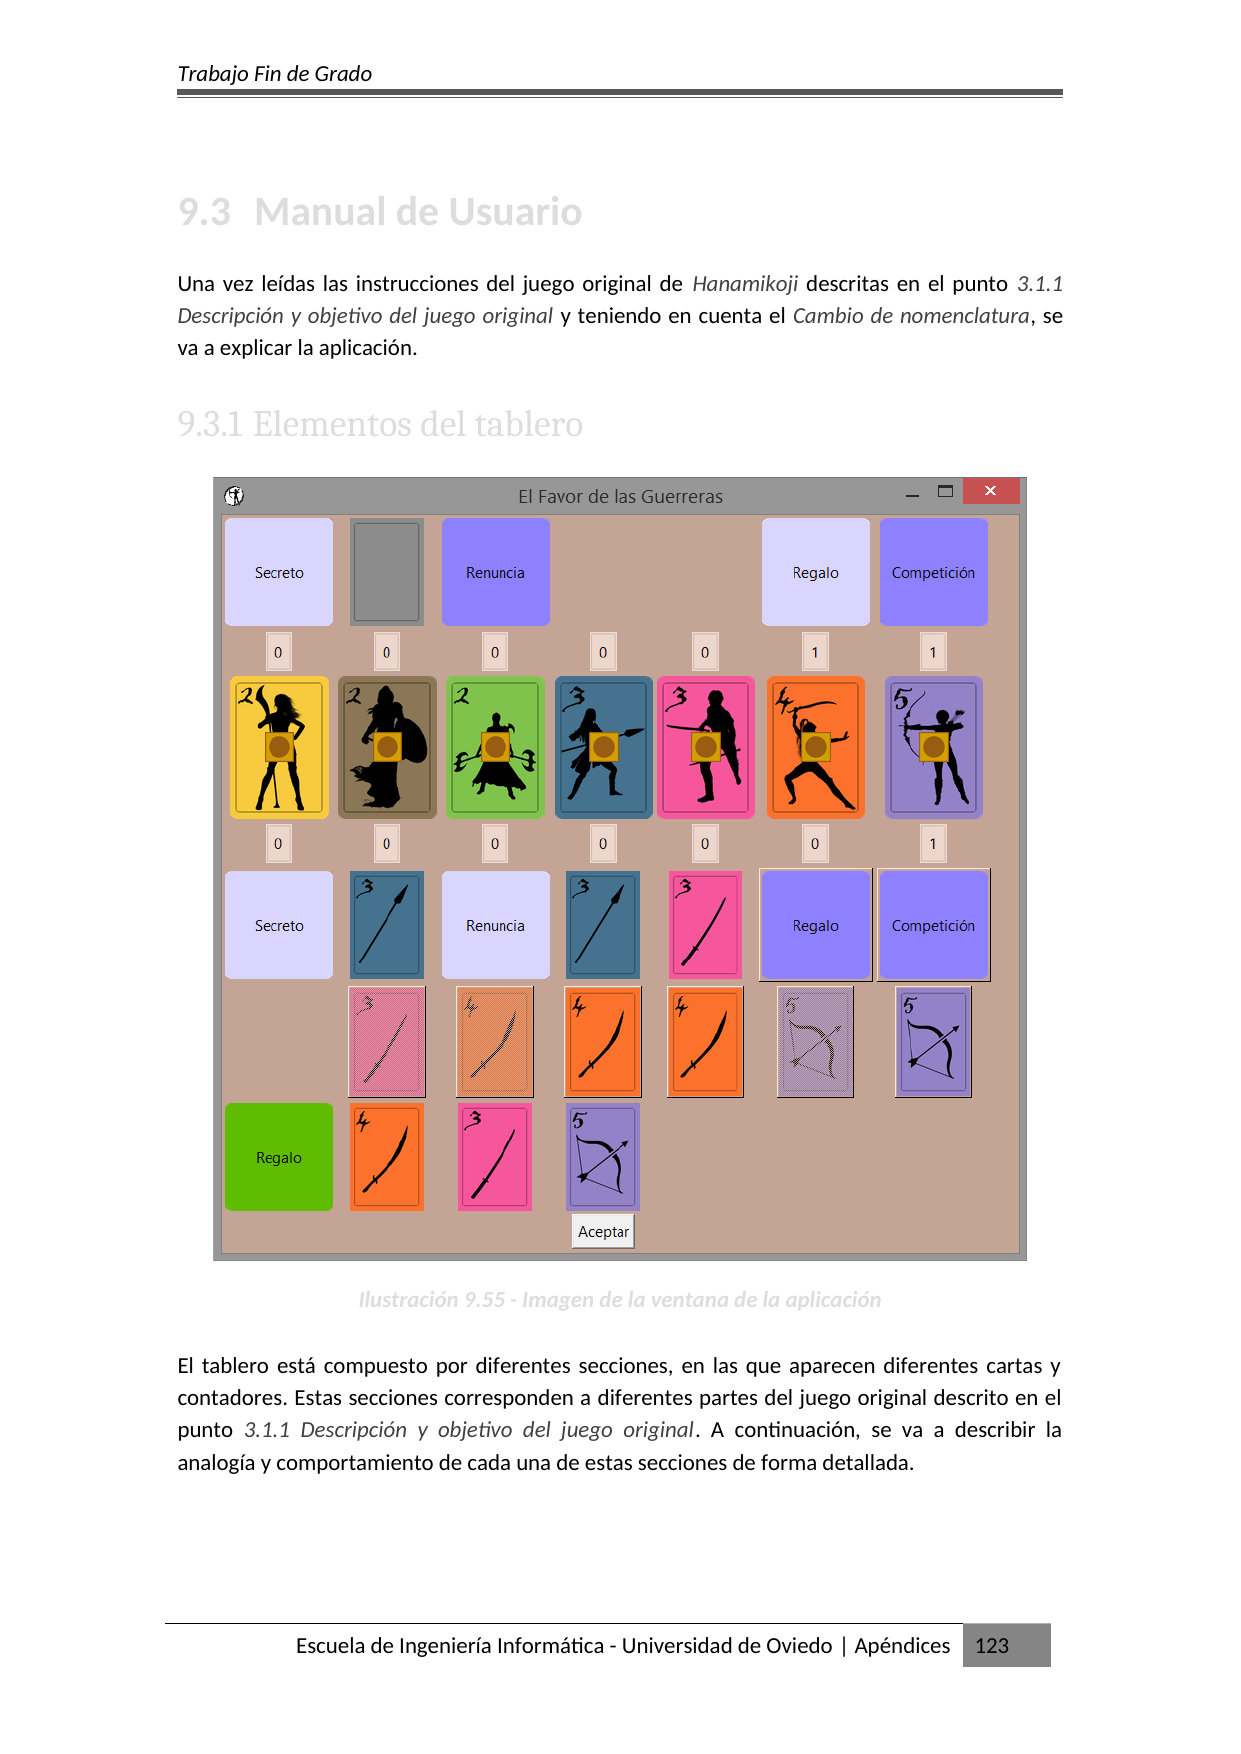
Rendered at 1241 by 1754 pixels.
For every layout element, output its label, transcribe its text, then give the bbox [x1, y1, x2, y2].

subtitle Manual de Usuario [177, 185, 1063, 236]
picture [213, 477, 1027, 1261]
subtitle Elementos del tablero [177, 403, 1063, 446]
text Una vez leídas las instrucciones del juego original de Hanamikoji descritas en el punto 3.1.1 Descripción y objetivo del juego original y teniendo en cuenta el Cambio de nomenclatura, se va a explicar la aplicación. [177, 269, 1063, 361]
text El tablero está compuesto por diferentes secciones, en las que aparecen diferentes cartas y contadores. Estas secciones corresponden a diferentes partes del juego original descrito en el punto 3.1.1 Descripción y objetivo del juego original. A continuación, se va a describir la analogía y comportamiento de cada una de estas secciones de forma detallada. [177, 1351, 1063, 1476]
